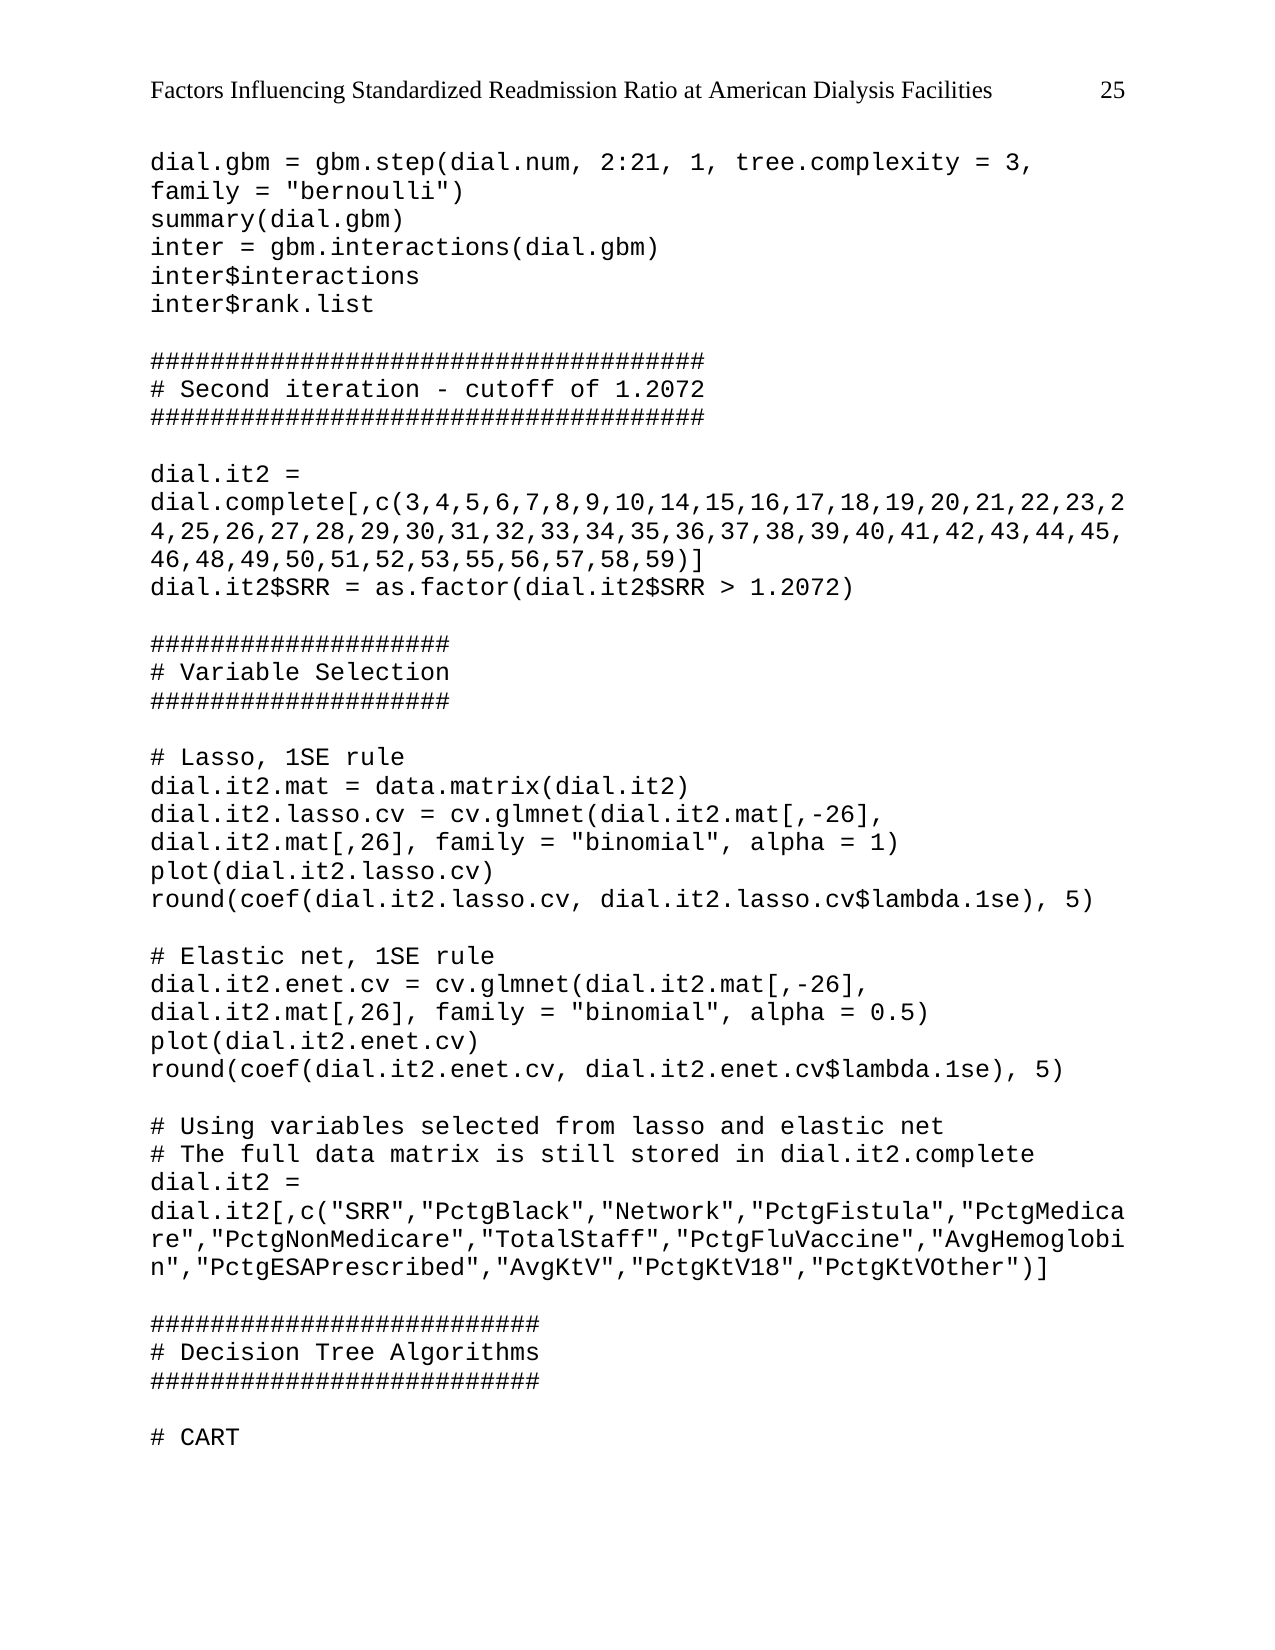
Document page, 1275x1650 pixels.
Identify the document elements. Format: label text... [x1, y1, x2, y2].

text ##################################### [150, 405, 1125, 433]
text ########################## [150, 1368, 1125, 1397]
text dial.it2$SRR = as.factor(dial.it2$SRR > 1.2072) [150, 575, 1125, 603]
text # CART [150, 1425, 1125, 1453]
text dial.it2 = dial.complete[,c(3,4,5,6,7,8,9,10,14,15,16,17,18,19,20,21,22,23,24,25,26,27,28,29,30,31,32,33,34,35,36,37,38,39,40,41,42,43,44,45,46,48,49,50,51,52,53,55,56,57,58,59)] [150, 462, 1125, 575]
text dial.it2 = dial.it2[,c("SRR","PctgBlack","Network","PctgFistula","PctgMedicare","PctgNonMedicare","TotalStaff","PctgFluVaccine","AvgHemoglobin","PctgESAPrescribed","AvgKtV","PctgKtV18","PctgKtVOther")] [150, 1170, 1125, 1283]
text # Decision Tree Algorithms [150, 1340, 1125, 1368]
text round(coef(dial.it2.lasso.cv, dial.it2.lasso.cv$lambda.1se), 5) [150, 887, 1125, 915]
text plot(dial.it2.enet.cv) [150, 1028, 1125, 1057]
text # Lasso, 1SE rule [150, 745, 1125, 773]
text inter$interactions [150, 263, 1125, 292]
text inter = gbm.interactions(dial.gbm) [150, 235, 1125, 263]
text dial.gbm = gbm.step(dial.num, 2:21, 1, tree.complexity = 3, family = "bernoulli") [150, 150, 1125, 207]
text ##################################### [150, 348, 1125, 377]
text ########################## [150, 1312, 1125, 1340]
text # Using variables selected from lasso and elastic net [150, 1113, 1125, 1142]
text #################### [150, 632, 1125, 660]
text dial.it2.lasso.cv = cv.glmnet(dial.it2.mat[,-26], dial.it2.mat[,26], family = "binomial", alpha = 1) [150, 802, 1125, 858]
text dial.it2.enet.cv = cv.glmnet(dial.it2.mat[,-26], dial.it2.mat[,26], family = "binomial", alpha = 0.5) [150, 972, 1125, 1028]
text #################### [150, 688, 1125, 717]
text plot(dial.it2.lasso.cv) [150, 858, 1125, 887]
text # Variable Selection [150, 660, 1125, 688]
text summary(dial.gbm) [150, 207, 1125, 235]
text # Second iteration - cutoff of 1.2072 [150, 377, 1125, 405]
text round(coef(dial.it2.enet.cv, dial.it2.enet.cv$lambda.1se), 5) [150, 1057, 1125, 1085]
text dial.it2.mat = data.matrix(dial.it2) [150, 773, 1125, 802]
text inter$rank.list [150, 292, 1125, 320]
text # The full data matrix is still stored in dial.it2.complete [150, 1142, 1125, 1170]
text # Elastic net, 1SE rule [150, 943, 1125, 972]
